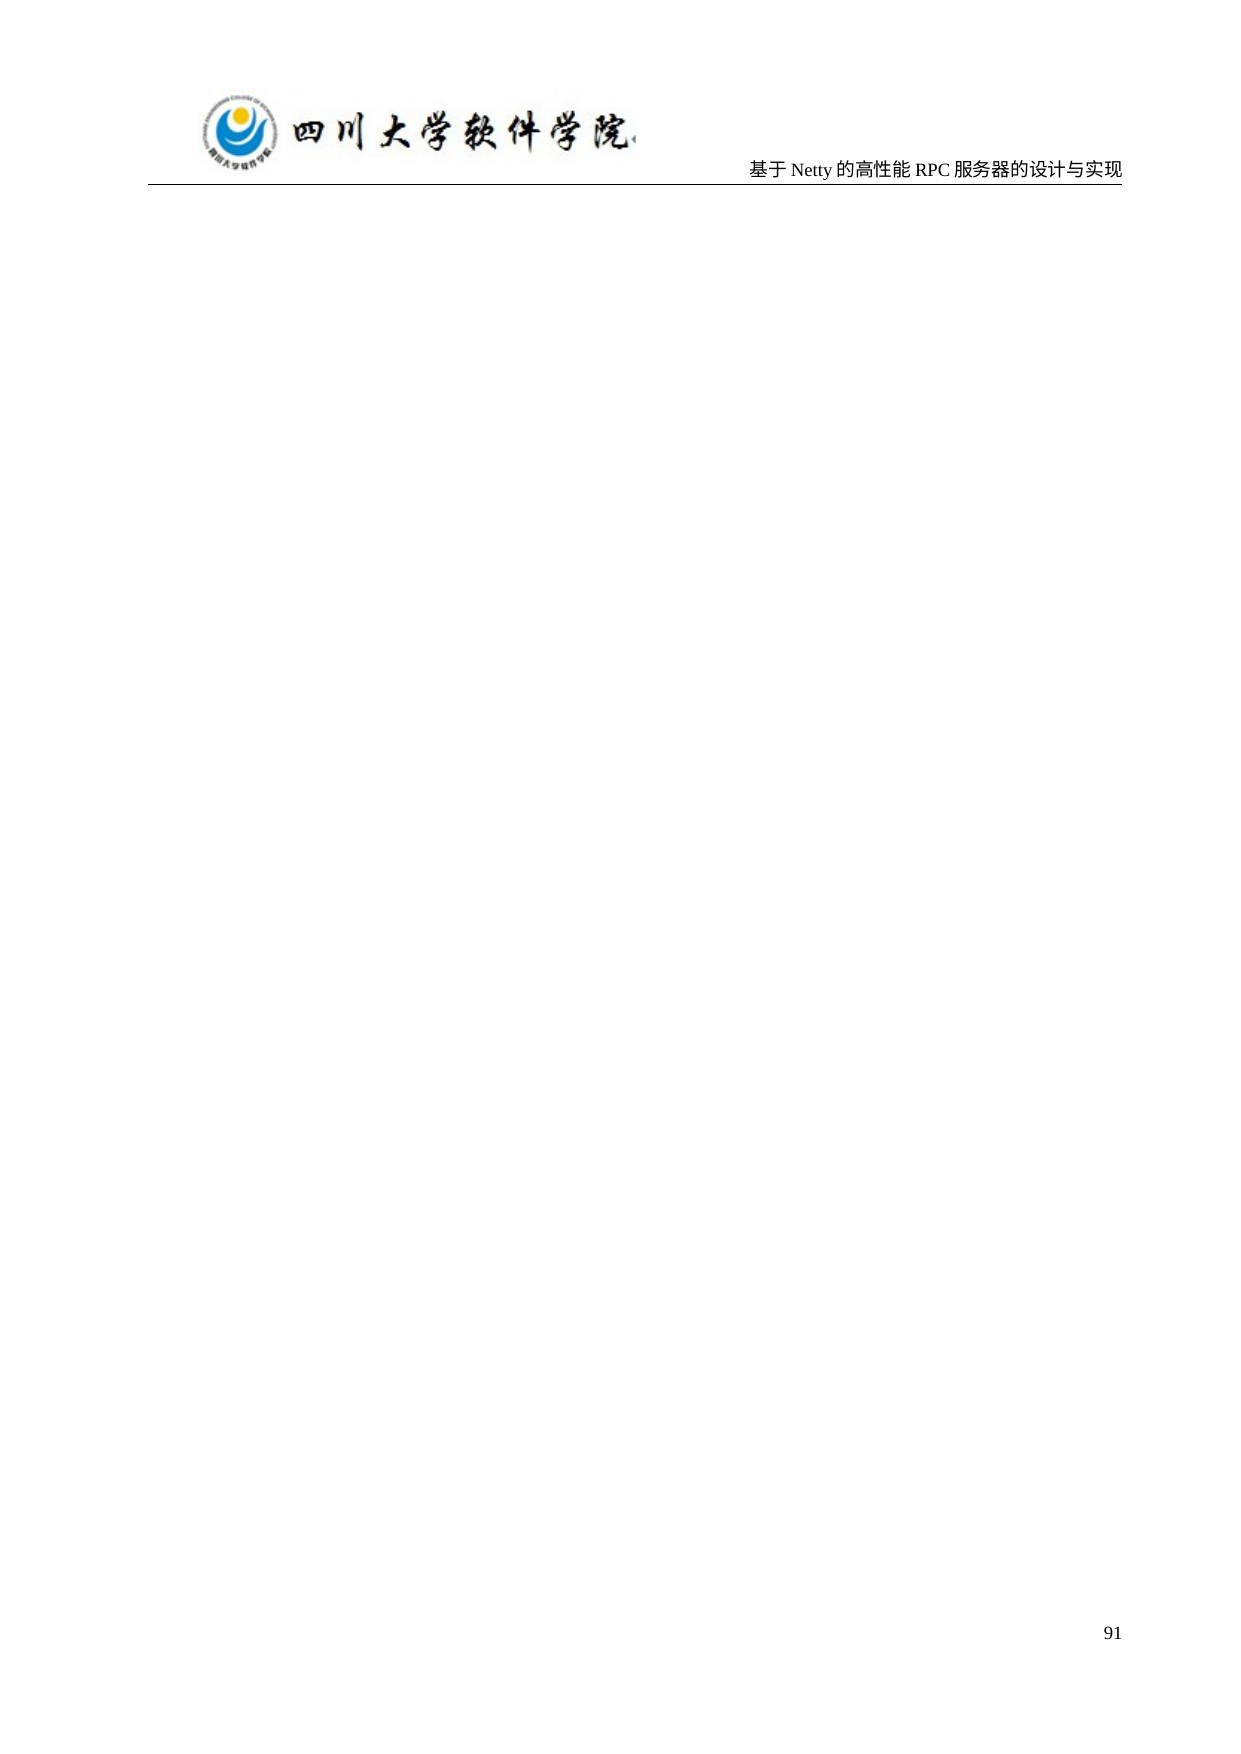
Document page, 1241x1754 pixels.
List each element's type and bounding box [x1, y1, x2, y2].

picture [197, 88, 639, 177]
